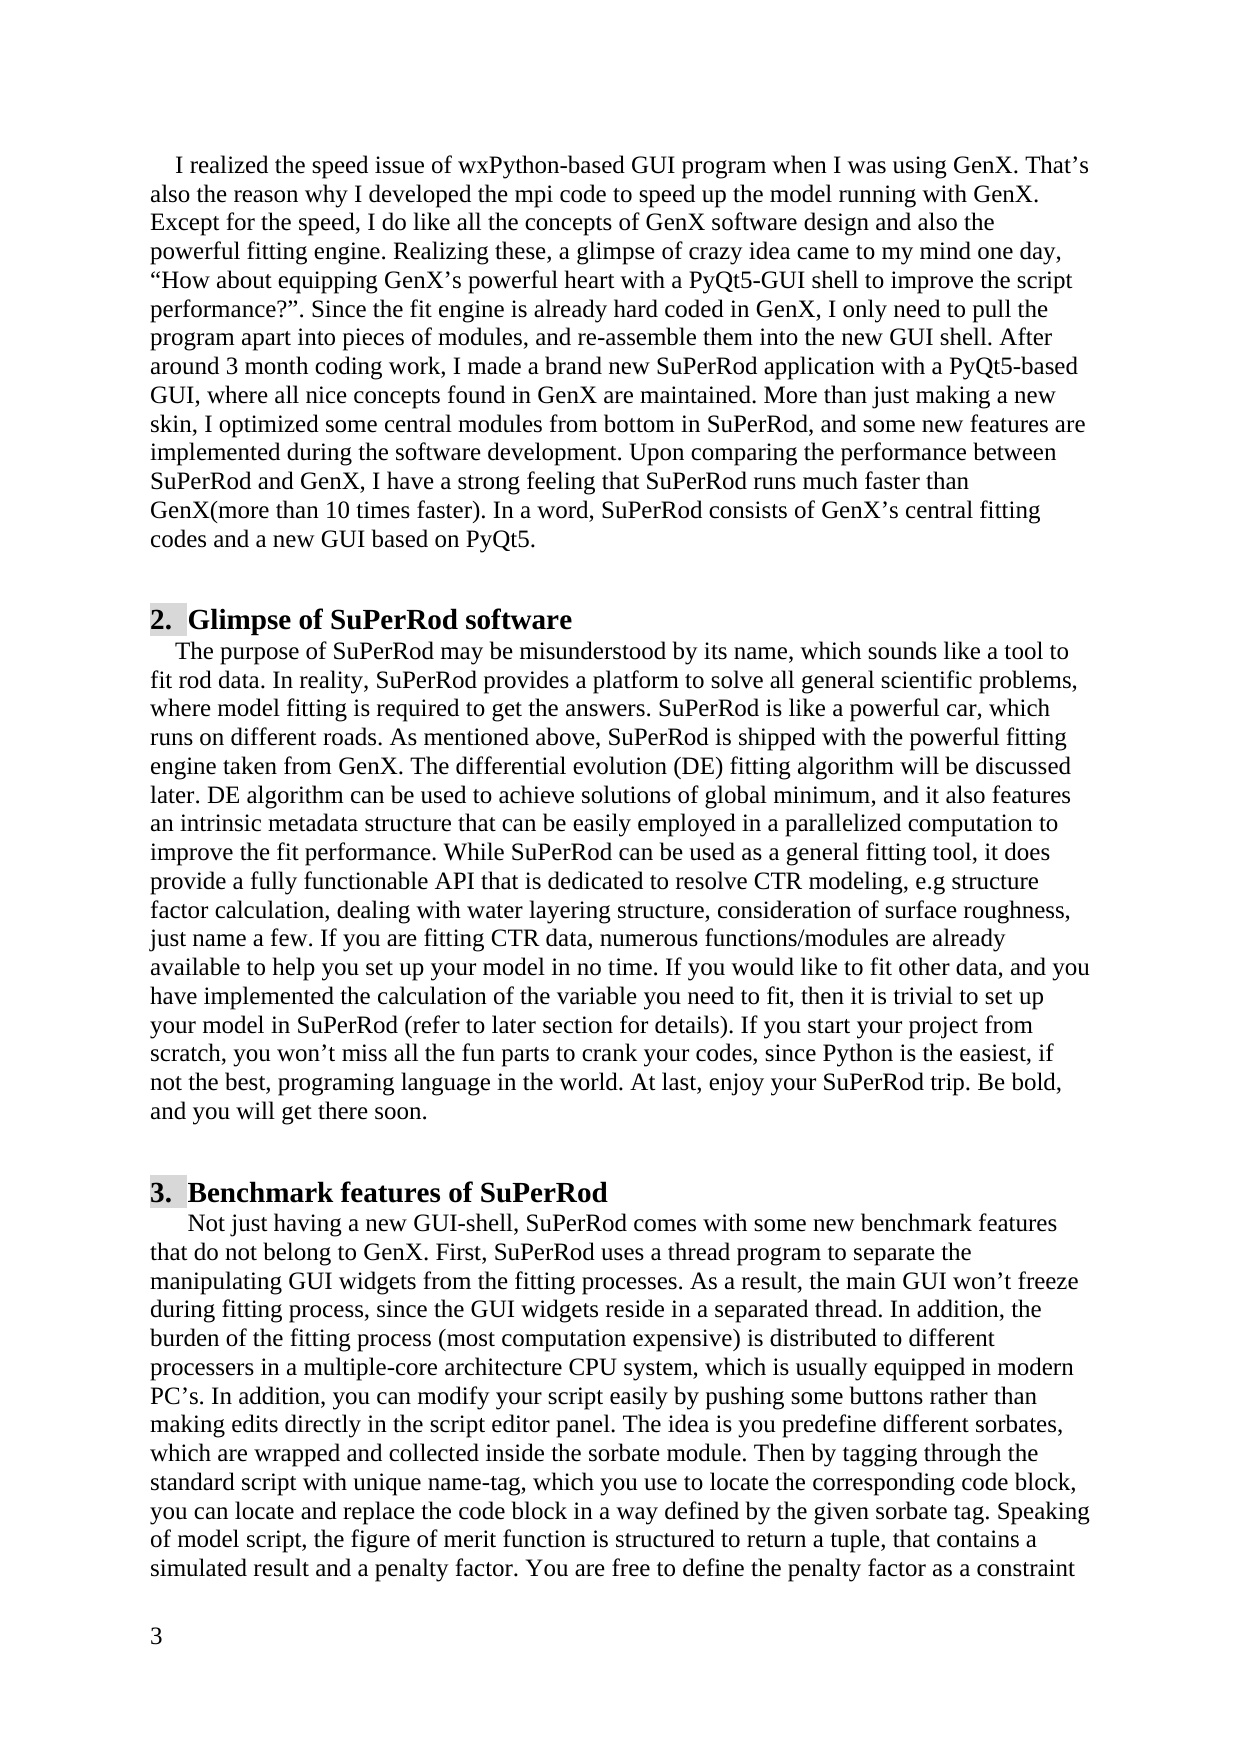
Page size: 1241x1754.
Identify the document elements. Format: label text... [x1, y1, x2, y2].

subtitle Benchmark features of SuPerRod [187, 1175, 1090, 1208]
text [150, 1208, 1090, 1582]
text I realized the speed issue of wxPython-based GUI program when I was using GenX. That’s also the reason why I developed the mpi code to speed up the model running with GenX. Except for the speed, I do like all the concepts of GenX software design and also the powerful fitting engine. Realizing these, a glimpse of crazy idea came to my mind one day, “How about equipping GenX’s powerful heart with a PyQt5-GUI shell to improve the script performance?”. Since the fit engine is already hard coded in GenX, I only need to pull the program apart into pieces of modules, and re-assemble them into the new GUI shell. After around 3 month coding work, I made a brand new SuPerRod application with a PyQt5-based GUI, where all nice concepts found in GenX are maintained. More than just making a new skin, I optimized some central modules from bottom in SuPerRod, and some new features are implemented during the software development. Upon comparing the performance between SuPerRod and GenX, I have a strong feeling that SuPerRod runs much faster than GenX(more than 10 times faster). In a word, SuPerRod consists of GenX’s central fitting codes and a new GUI based on PyQt5. [150, 150, 1090, 552]
subtitle Glimpse of SuPerRod software [150, 602, 1090, 636]
text The purpose of SuPerRod may be misunderstood by its name, which sounds like a tool to fit rod data. In reality, SuPerRod provides a platform to solve all general scientific problems, where model fitting is required to get the answers. SuPerRod is like a powerful car, which runs on different roads. As mentioned above, SuPerRod is shipped with the powerful fitting engine taken from GenX. The differential evolution (DE) fitting algorithm will be discussed later. DE algorithm can be used to achieve solutions of global minimum, and it also features an intrinsic metadata structure that can be easily employed in a parallelized computation to improve the fit performance. While SuPerRod can be used as a general fitting tool, it does provide a fully functionable API that is dedicated to resolve CTR modeling, e.g structure factor calculation, dealing with water layering structure, consideration of surface roughness, just name a few. If you are fitting CTR data, numerous functions/modules are already available to help you set up your model in no time. If you would like to fit other data, and you have implemented the calculation of the variable you need to fit, then it is trivial to set up your model in SuPerRod (refer to later section for details). If you start your project from scratch, you won’t miss all the fun parts to crank your codes, since Python is the easiest, if not the best, programing language in the world. At last, enjoy your SuPerRod trip. Be bold, and you will get there soon. [150, 636, 1090, 1125]
